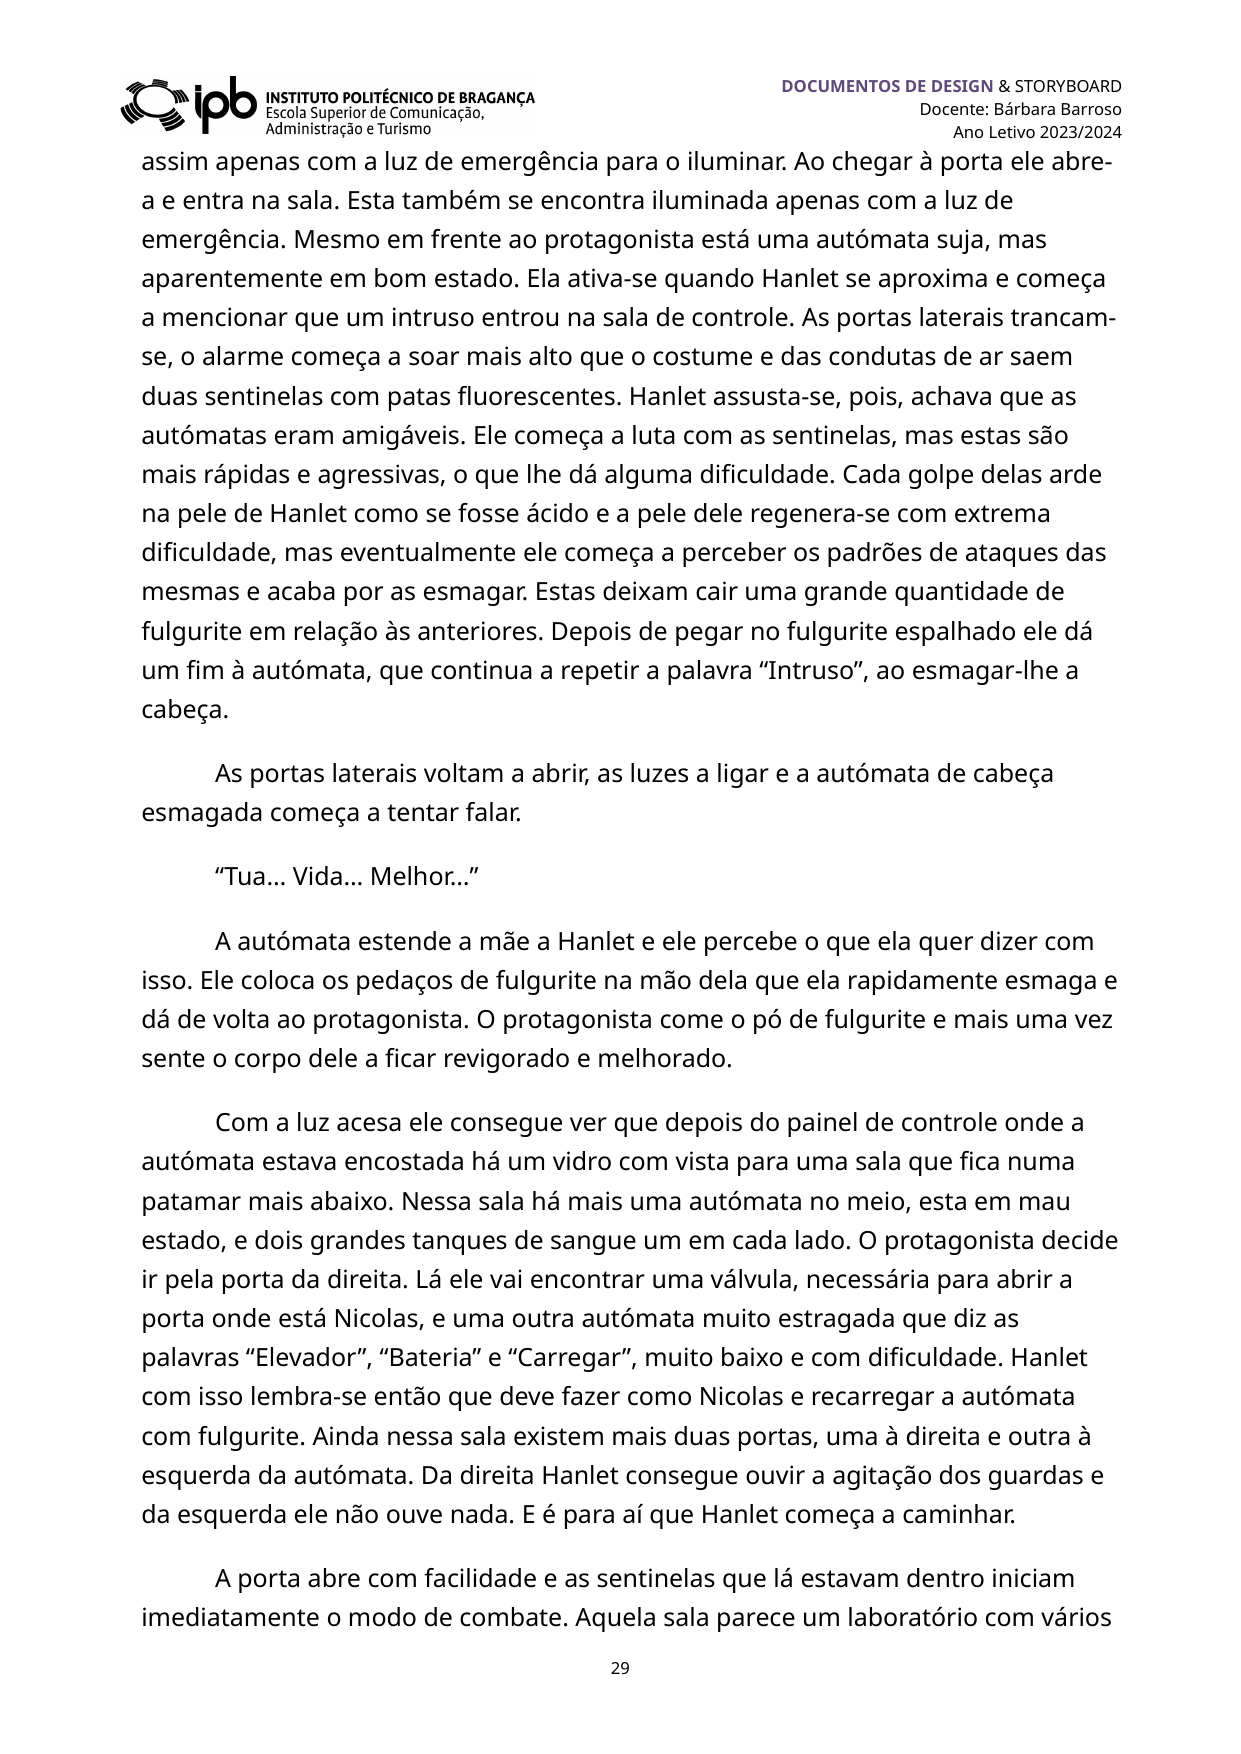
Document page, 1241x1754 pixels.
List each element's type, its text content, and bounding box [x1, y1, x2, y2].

text As portas laterais voltam a abrir, as luzes a ligar e a autómata de cabeça esmagada começa a tentar falar. [141, 756, 1122, 829]
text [141, 143, 1122, 726]
text “Tua… Vida… Melhor…” [141, 859, 1122, 893]
text Com a luz acesa ele consegue ver que depois do painel de controle onde a autómata estava encostada há um vidro com vista para uma sala que fica numa patamar mais abaixo. Nessa sala há mais uma autómata no meio, esta em mau estado, e dois grandes tanques de sangue um em cada lado. O protagonista decide ir pela porta da direita. Lá ele vai encontrar uma válvula, necessária para abrir a porta onde está Nicolas, e uma outra autómata muito estragada que diz as palavras “Elevador”, “Bateria” e “Carregar”, muito baixo e com dificuldade. Hanlet com isso lembra-se então que deve fazer como Nicolas e recarregar a autómata com fulgurite. Ainda nessa sala existem mais duas portas, uma à direita e outra à esquerda da autómata. Da direita Hanlet consegue ouvir a agitação dos guardas e da esquerda ele não ouve nada. E é para aí que Hanlet começa a caminhar. [141, 1105, 1122, 1531]
text A autómata estende a mãe a Hanlet e ele percebe o que ela quer dizer com isso. Ele coloca os pedaços de fulgurite na mão dela que ela rapidamente esmaga e dá de volta ao protagonista. O protagonista come o pó de fulgurite e mais uma vez sente o corpo dele a ficar revigorado e melhorado. [141, 923, 1122, 1075]
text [141, 1561, 1122, 1634]
picture [120, 76, 535, 138]
